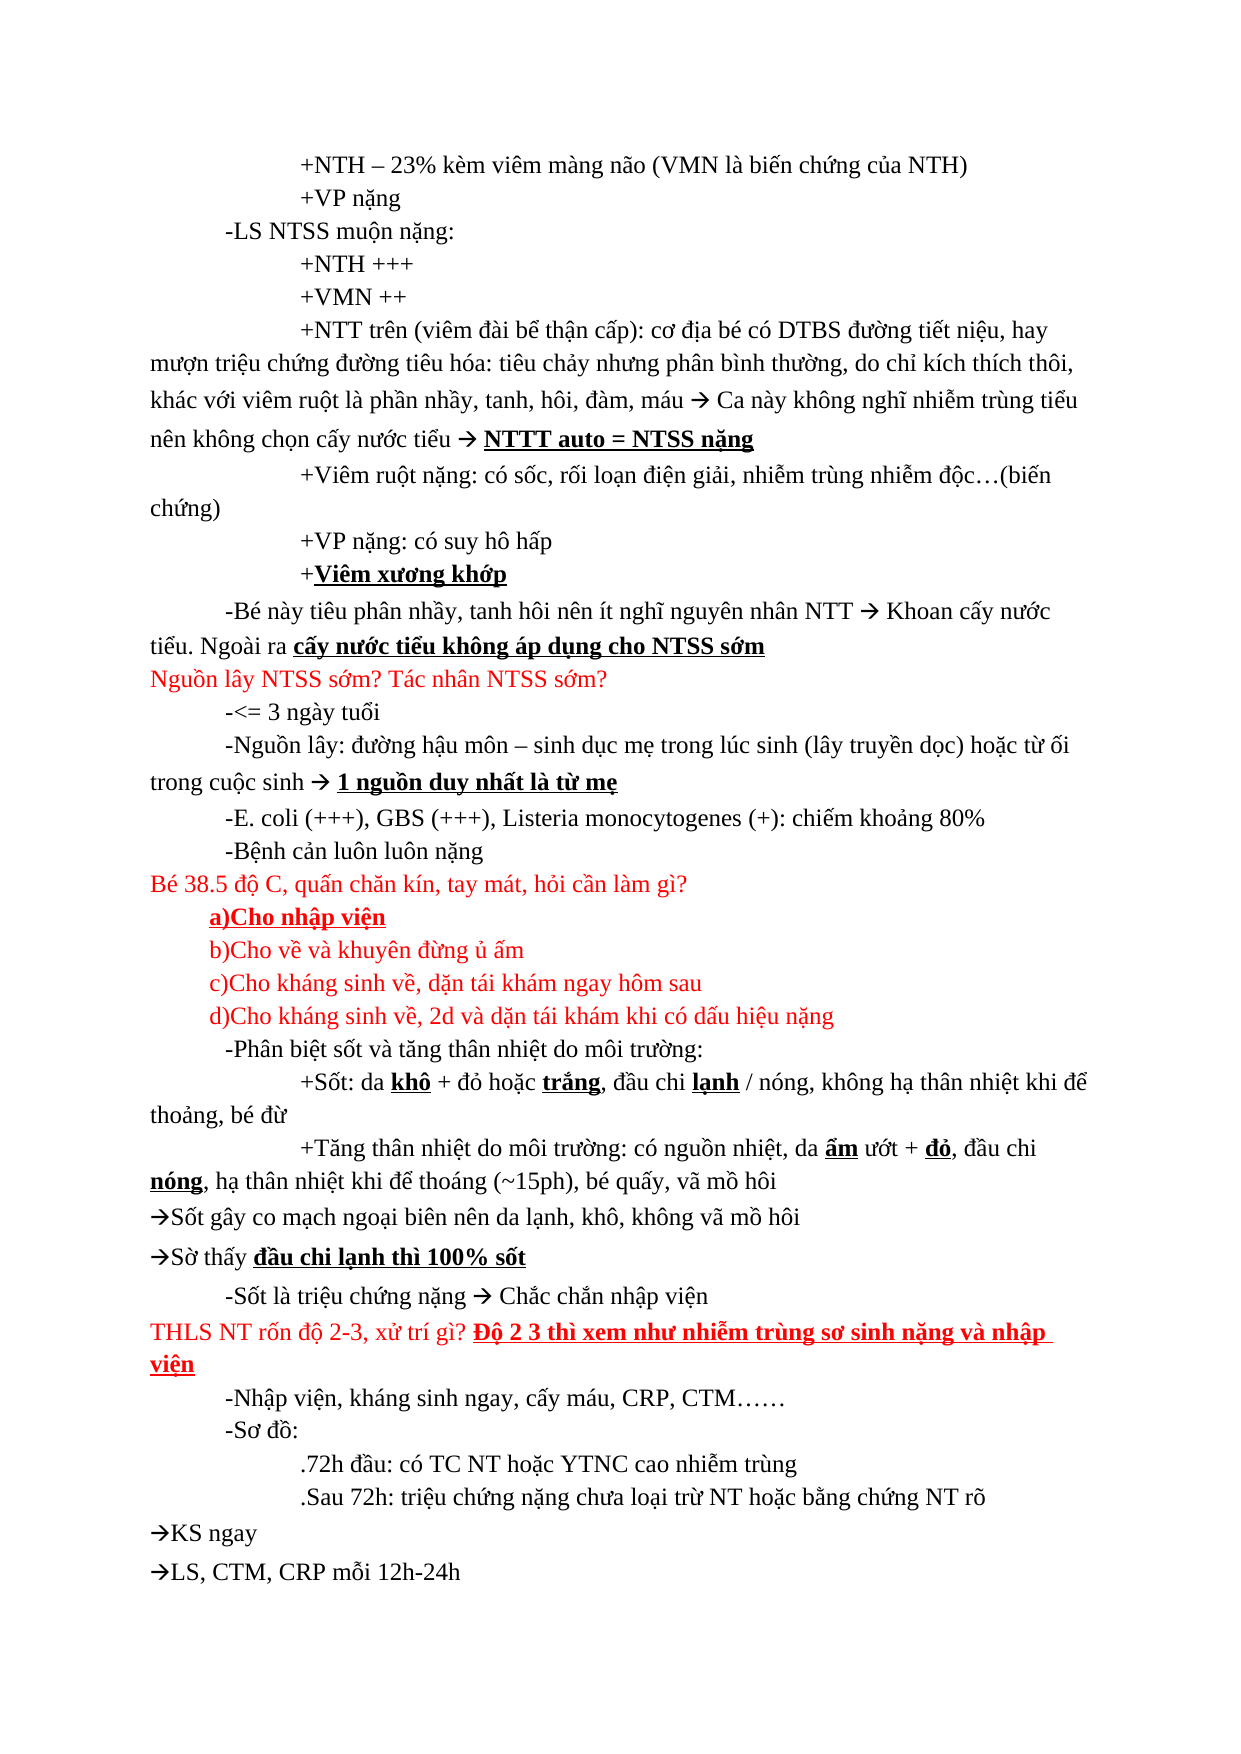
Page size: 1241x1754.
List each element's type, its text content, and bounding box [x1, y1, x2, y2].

text -Phân biệt sốt và tăng thân nhiệt do môi trường: [150, 1034, 1090, 1063]
text 🡪KS ngay [150, 1515, 1090, 1549]
text -Sốt là triệu chứng nặng 🡪 Chắc chắn nhập viện [150, 1277, 1090, 1311]
text +Viêm ruột nặng: có sốc, rối loạn điện giải, nhiễm trùng nhiễm độc…(biến chứng) [150, 460, 1090, 522]
text -Nhập viện, kháng sinh ngay, cấy máu, CRP, CTM…… [150, 1383, 1090, 1411]
text b)Cho về và khuyên đừng ủ ấm [150, 935, 1090, 964]
text -Bệnh cản luôn luôn nặng [150, 836, 1090, 864]
text -<= 3 ngày tuổi [150, 697, 1090, 726]
text +NTH +++ [150, 249, 1090, 278]
text +VP nặng [150, 183, 1090, 212]
text .72h đầu: có TC NT hoặc YTNC cao nhiễm trùng [150, 1449, 1090, 1477]
text 🡪Sốt gây co mạch ngoại biên nên da lạnh, khô, không vã mồ hôi [150, 1199, 1090, 1233]
text 🡪Sờ thấy đầu chi lạnh thì 100% sốt [150, 1238, 1090, 1272]
text -Sơ đồ: [150, 1416, 1090, 1444]
text .Sau 72h: triệu chứng nặng chưa loại trừ NT hoặc bằng chứng NT rõ [150, 1482, 1090, 1510]
text c)Cho kháng sinh về, dặn tái khám ngay hôm sau [150, 968, 1090, 997]
text +Viêm xương khớp [150, 559, 1090, 588]
text +Tăng thân nhiệt do môi trường: có nguồn nhiệt, da ẩm ướt + đỏ, đầu chi nóng, hạ thân nhiệt khi để thoáng (~15ph), bé quấy, vã mồ hôi [150, 1133, 1090, 1195]
text -LS NTSS muộn nặng: [150, 216, 1090, 245]
text -E. coli (+++), GBS (+++), Listeria monocytogenes (+): chiếm khoảng 80% [150, 803, 1090, 832]
text +Sốt: da khô + đỏ hoặc trắng, đầu chi lạnh / nóng, không hạ thân nhiệt khi để thoảng, bé đừ [150, 1067, 1090, 1129]
text -Nguồn lây: đường hậu môn – sinh dục mẹ trong lúc sinh (lây truyền dọc) hoặc từ ối trong cuộc sinh 🡪 1 nguồn duy nhất là từ mẹ [150, 730, 1090, 798]
text +NTT trên (viêm đài bể thận cấp): cơ địa bé có DTBS đường tiết niệu, hay mượn triệu chứng đường tiêu hóa: tiêu chảy nhưng phân bình thường, do chỉ kích thích thôi, khác với viêm ruột là phần nhầy, tanh, hôi, đàm, máu 🡪 Ca này không nghĩ nhiễm trùng tiểu nên không chọn cấy nước tiểu 🡪 NTTT auto = NTSS nặng [150, 315, 1090, 455]
text +NTH – 23% kèm viêm màng não (VMN là biến chứng của NTH) [150, 150, 1090, 179]
text Bé 38.5 độ C, quấn chăn kín, tay mát, hỏi cần làm gì? [150, 869, 1090, 898]
text THLS NT rốn độ 2-3, xử trí gì? Độ 2 3 thì xem như nhiễm trùng sơ sinh nặng và nhập viện [150, 1317, 1090, 1378]
text -Bé này tiêu phân nhầy, tanh hôi nên ít nghĩ nguyên nhân NTT 🡪 Khoan cấy nước tiểu. Ngoài ra cấy nước tiểu không áp dụng cho NTSS sớm [150, 592, 1090, 659]
text 🡪LS, CTM, CRP mỗi 12h-24h [150, 1554, 1090, 1588]
text Nguồn lây NTSS sớm? Tác nhân NTSS sớm? [150, 664, 1090, 692]
text +VP nặng: có suy hô hấp [150, 526, 1090, 555]
text a)Cho nhập viện [150, 902, 1090, 931]
text +VMN ++ [150, 282, 1090, 311]
text d)Cho kháng sinh về, 2d và dặn tái khám khi có dấu hiệu nặng [150, 1001, 1090, 1030]
